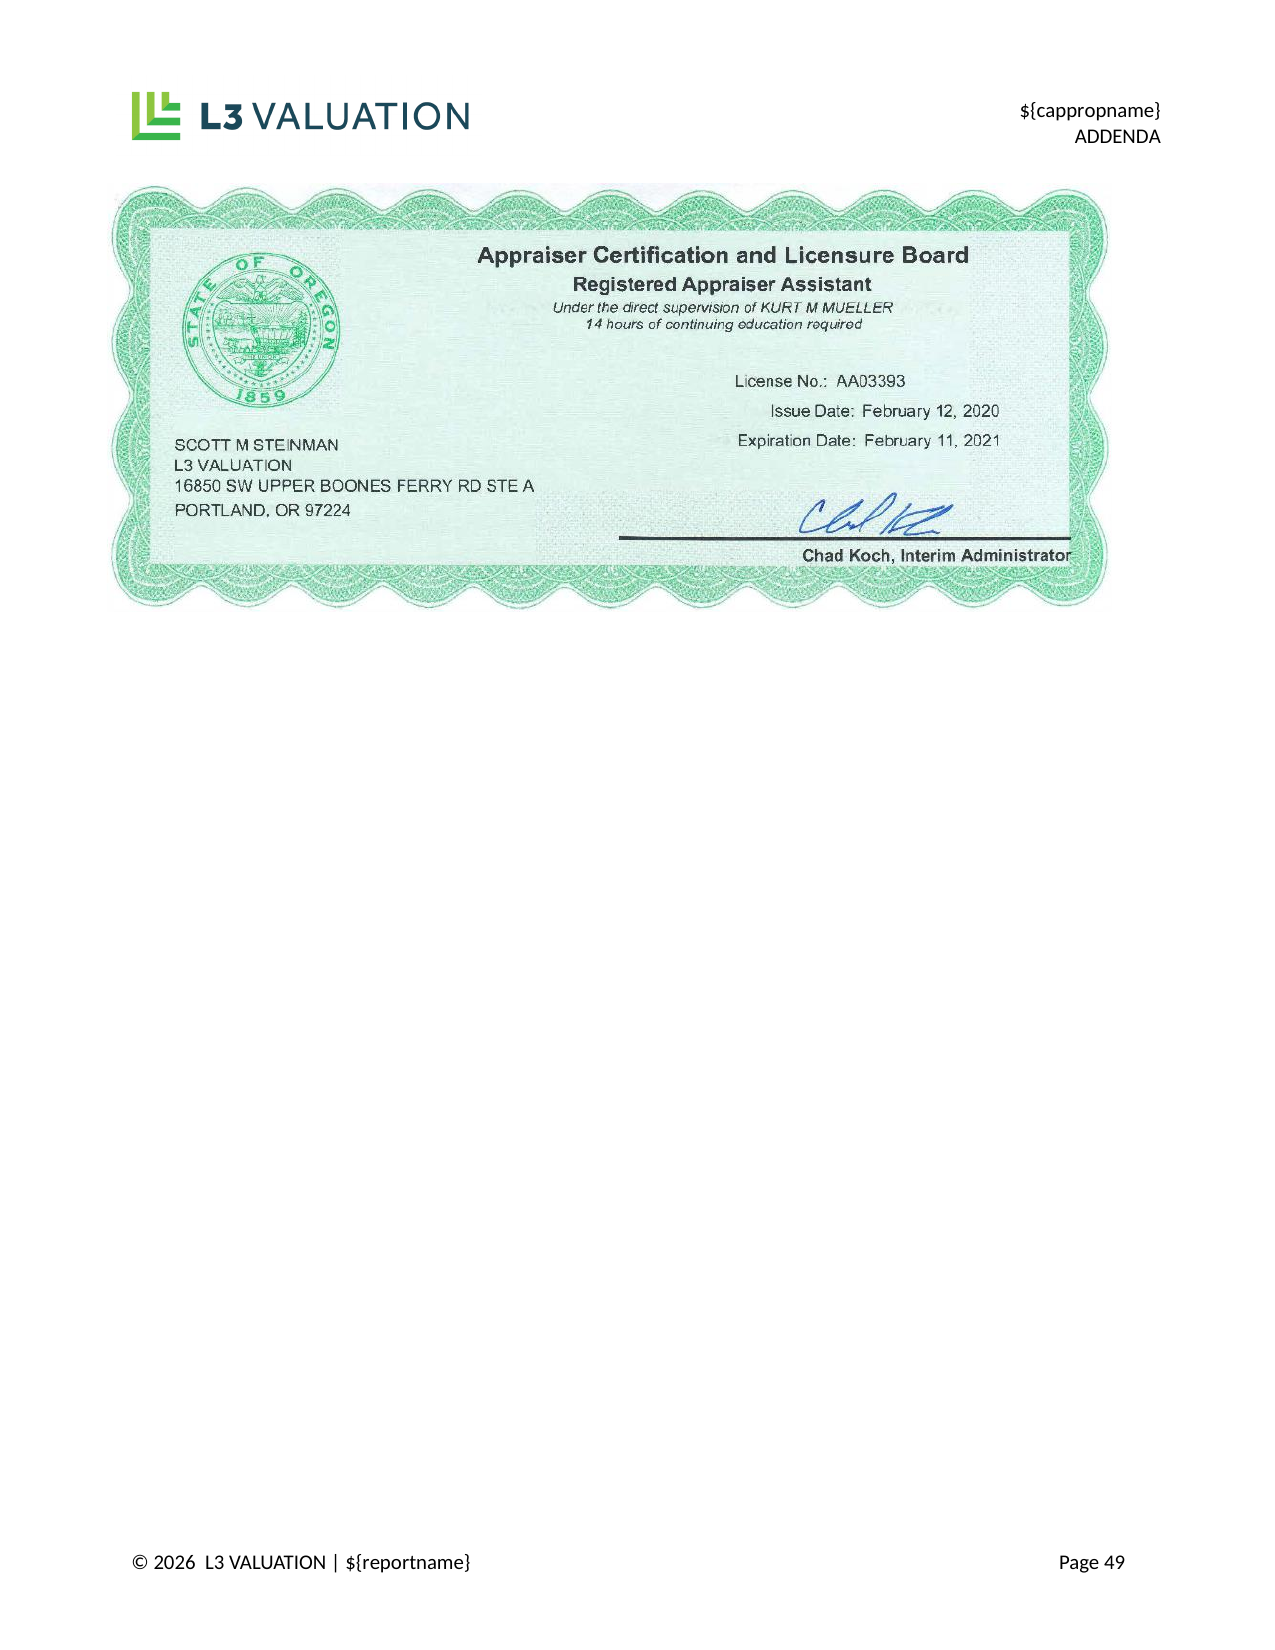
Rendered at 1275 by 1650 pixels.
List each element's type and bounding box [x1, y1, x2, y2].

picture [106, 183, 1112, 612]
picture [116, 75, 483, 156]
